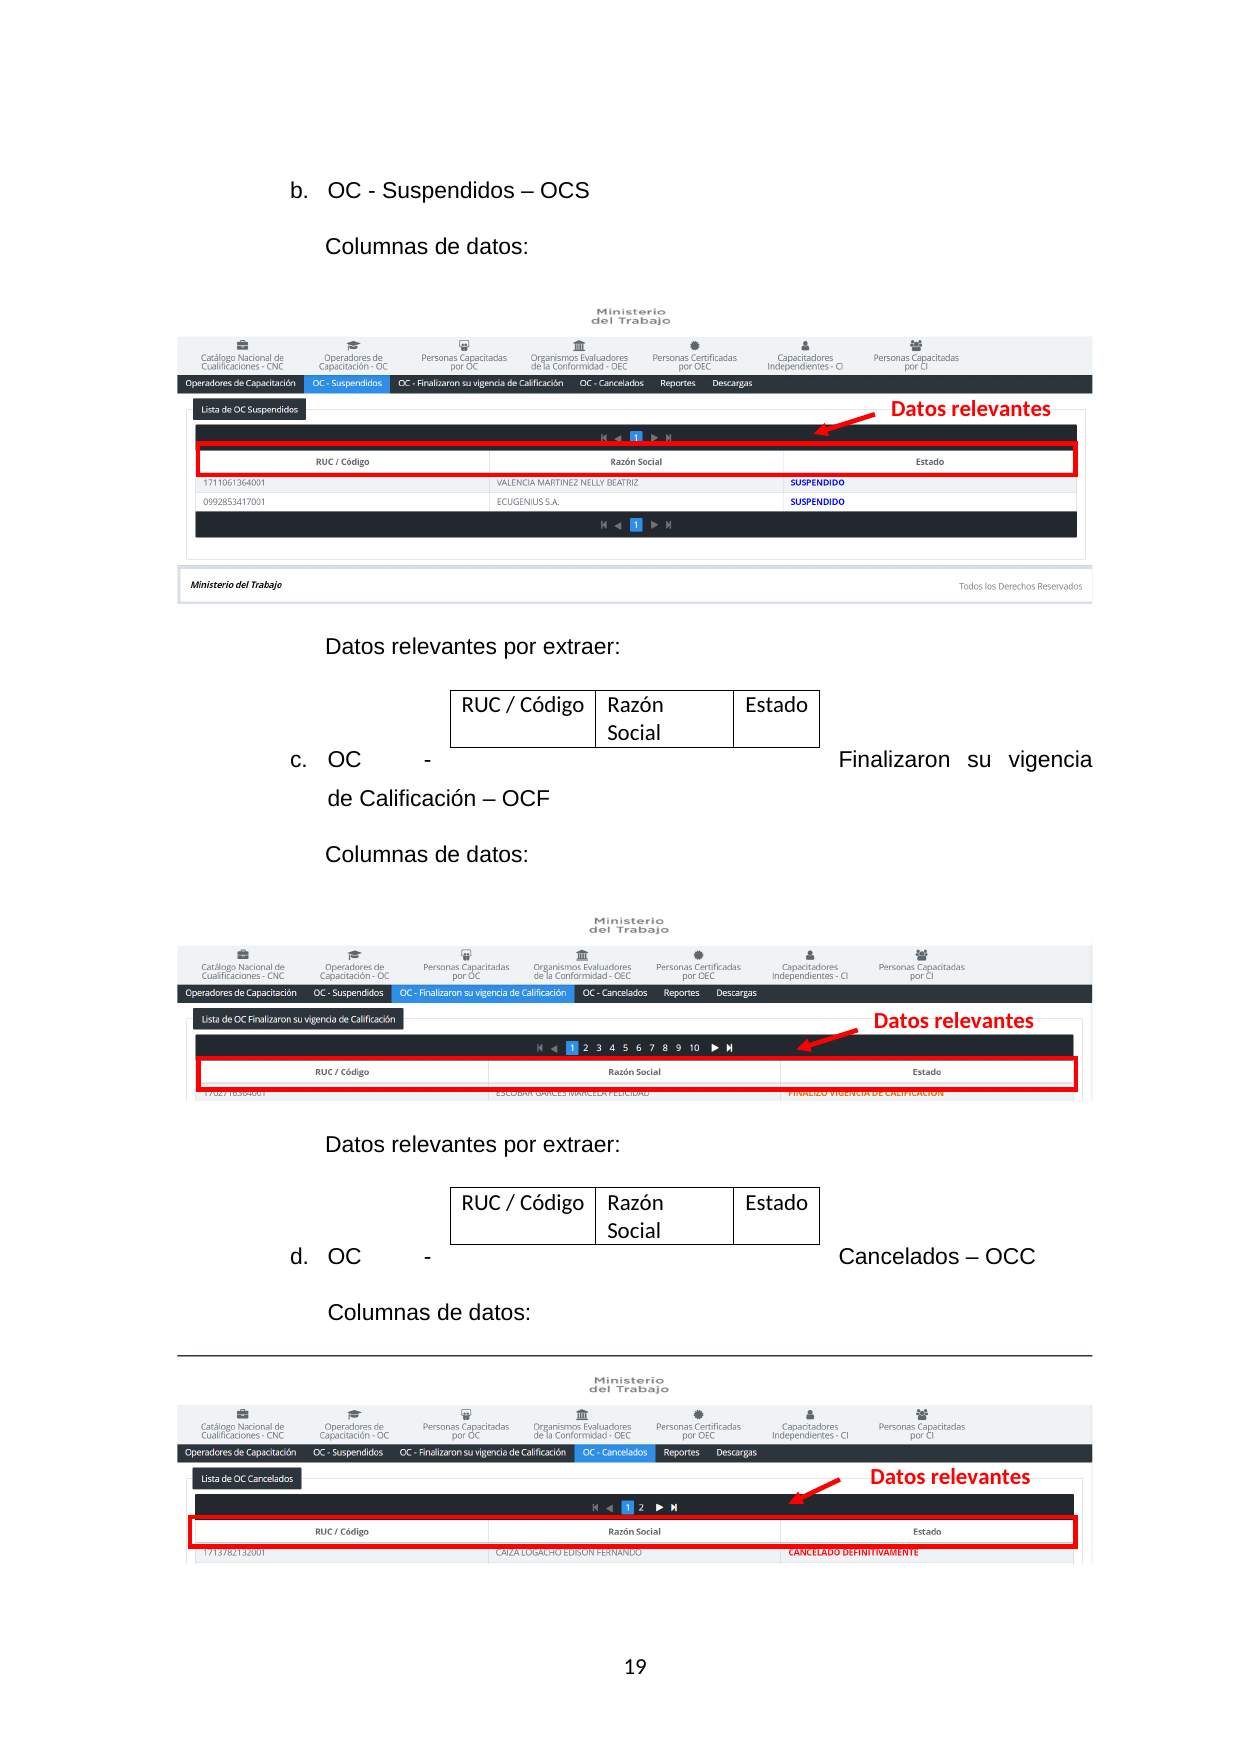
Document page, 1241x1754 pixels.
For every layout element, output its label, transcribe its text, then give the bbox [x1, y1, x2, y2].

table_header Razón Social [596, 1188, 733, 1244]
table_header Estado [734, 691, 819, 747]
table_header RUC / Código [451, 691, 595, 747]
text Datos relevantes por extraer: [325, 1131, 1092, 1157]
table_header RUC / Código [451, 1188, 595, 1244]
table_header Estado [734, 1188, 819, 1244]
text Datos relevantes por extraer: [325, 633, 1092, 660]
text Columnas de datos: [290, 1299, 1092, 1326]
list OC - Cancelados – OCC [290, 1243, 1092, 1269]
table_header Razón Social [596, 691, 733, 747]
text Columnas de datos: [325, 233, 1092, 260]
picture [177, 1355, 1093, 1564]
picture [177, 289, 1093, 604]
list OC - Suspendidos – OCS [290, 177, 1092, 203]
picture [177, 897, 1093, 1101]
list OC - Finalizaron su vigencia de Calificación – OCF [290, 746, 1092, 811]
text Columnas de datos: [325, 841, 1092, 868]
